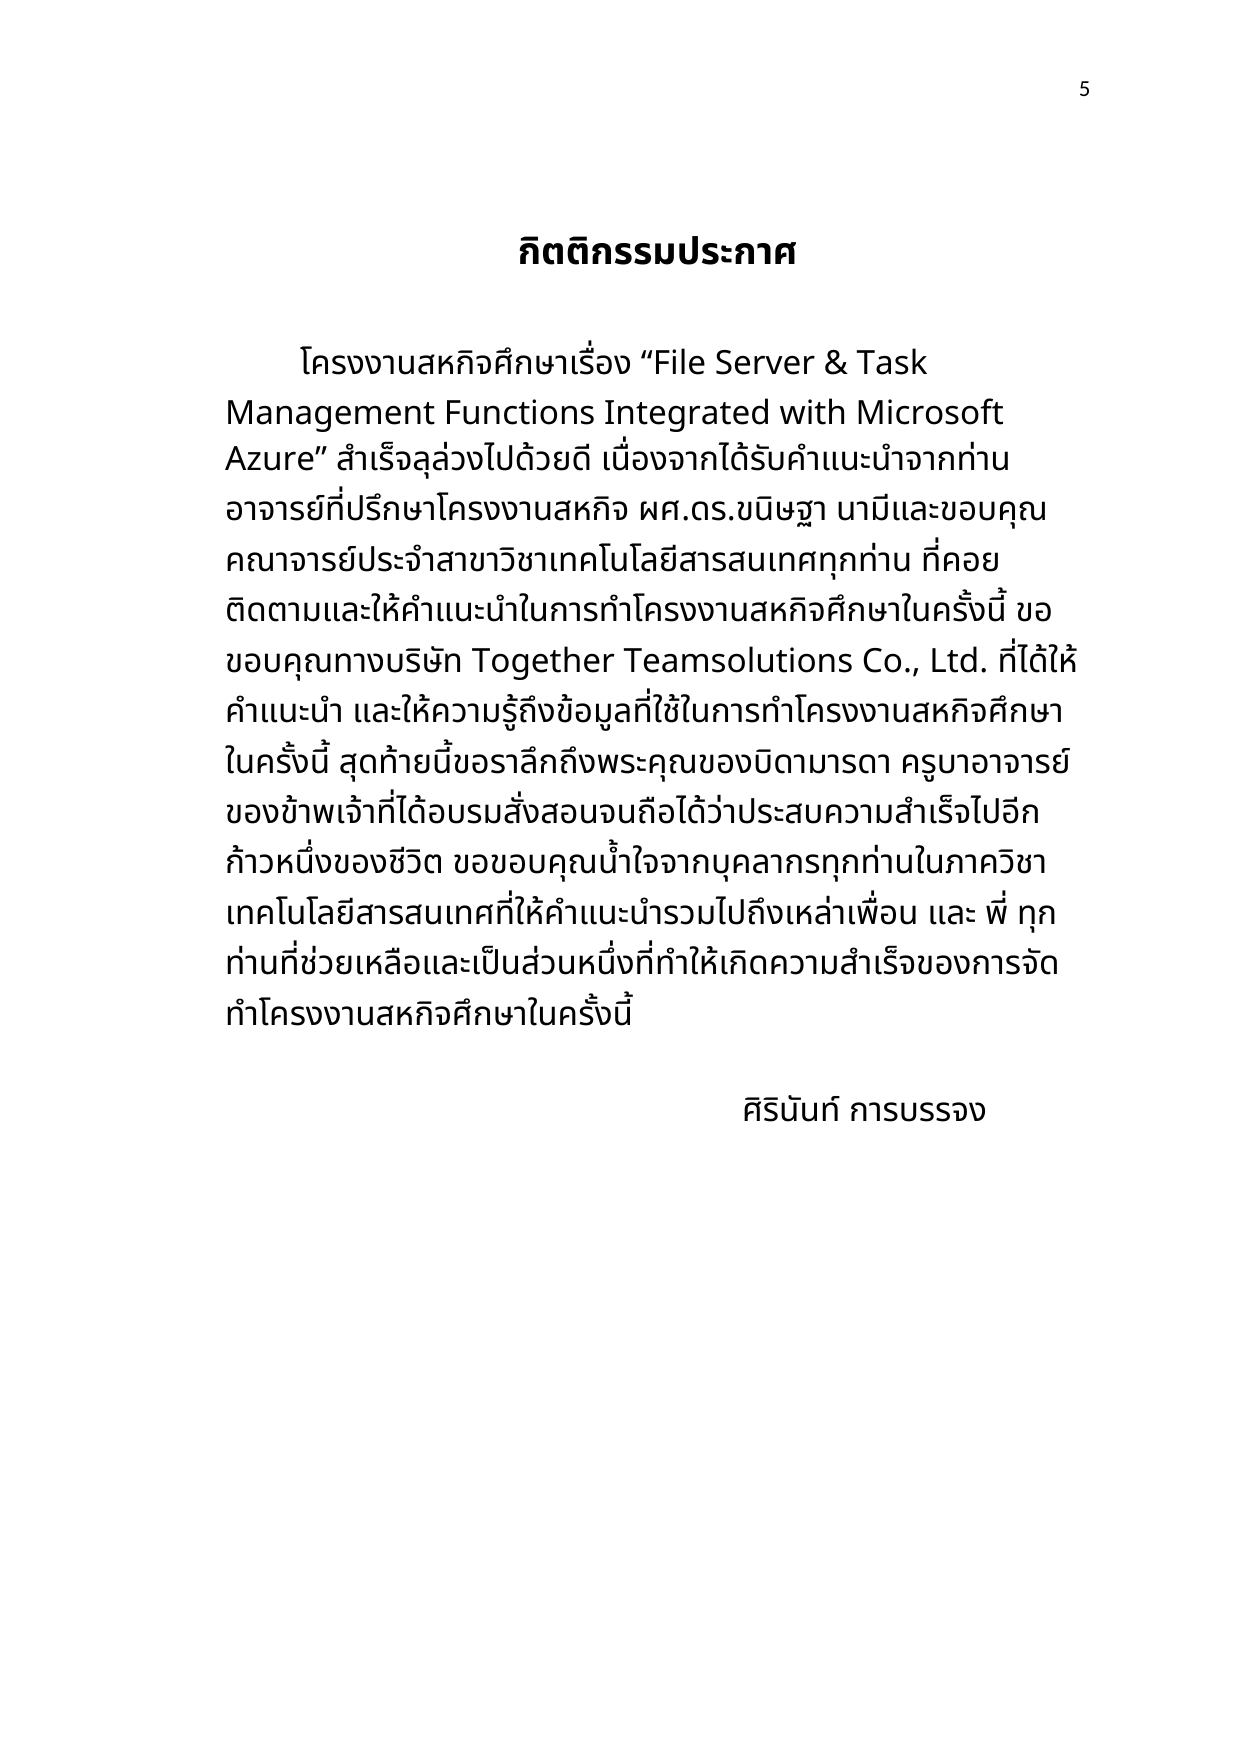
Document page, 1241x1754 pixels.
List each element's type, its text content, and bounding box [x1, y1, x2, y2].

text กิตติกรรมประกาศ [225, 225, 1090, 282]
text โครงงานสหกิจศึกษาเรื่อง “File Server & Task Management Functions Integrated with Microsoft Azure” สำเร็จลุล่วงไปด้วยดี เนื่องจากได้รับคำแนะนำจากท่านอาจารย์ที่ปรึกษาโครงงานสหกิจ ผศ.ดร.ขนิษฐา นามีและขอบคุณคณาจารย์ประจำสาขาวิชาเทคโนโลยีสารสนเทศทุกท่าน ที่คอยติดตามและให้คำแนะนำในการทำโครงงานสหกิจศึกษาในครั้งนี้ ขอขอบคุณทางบริษัท Together Teamsolutions Co., Ltd. ที่ได้ให้คำแนะนำ และให้ความรู้ถึงข้อมูลที่ใช้ในการทำโครงงานสหกิจศึกษาในครั้งนี้ สุดท้ายนี้ขอราลึกถึงพระคุณของบิดามารดา ครูบาอาจารย์ของข้าพเจ้าที่ได้อบรมสั่งสอนจนถือได้ว่าประสบความสำเร็จไปอีกก้าวหนึ่งของชีวิต ขอขอบคุณน้ำใจจากบุคลากรทุกท่านในภาควิชาเทคโนโลยีสารสนเทศที่ให้คำแนะนำรวมไปถึงเหล่าเพื่อน และ พี่ ทุกท่านที่ช่วยเหลือและเป็นส่วนหนึ่งที่ทำให้เกิดความสำเร็จของการจัดทำโครงงานสหกิจศึกษาในครั้งนี้ [225, 338, 1090, 1040]
text ศิรินันท์ การบรรจง [225, 1086, 1090, 1136]
